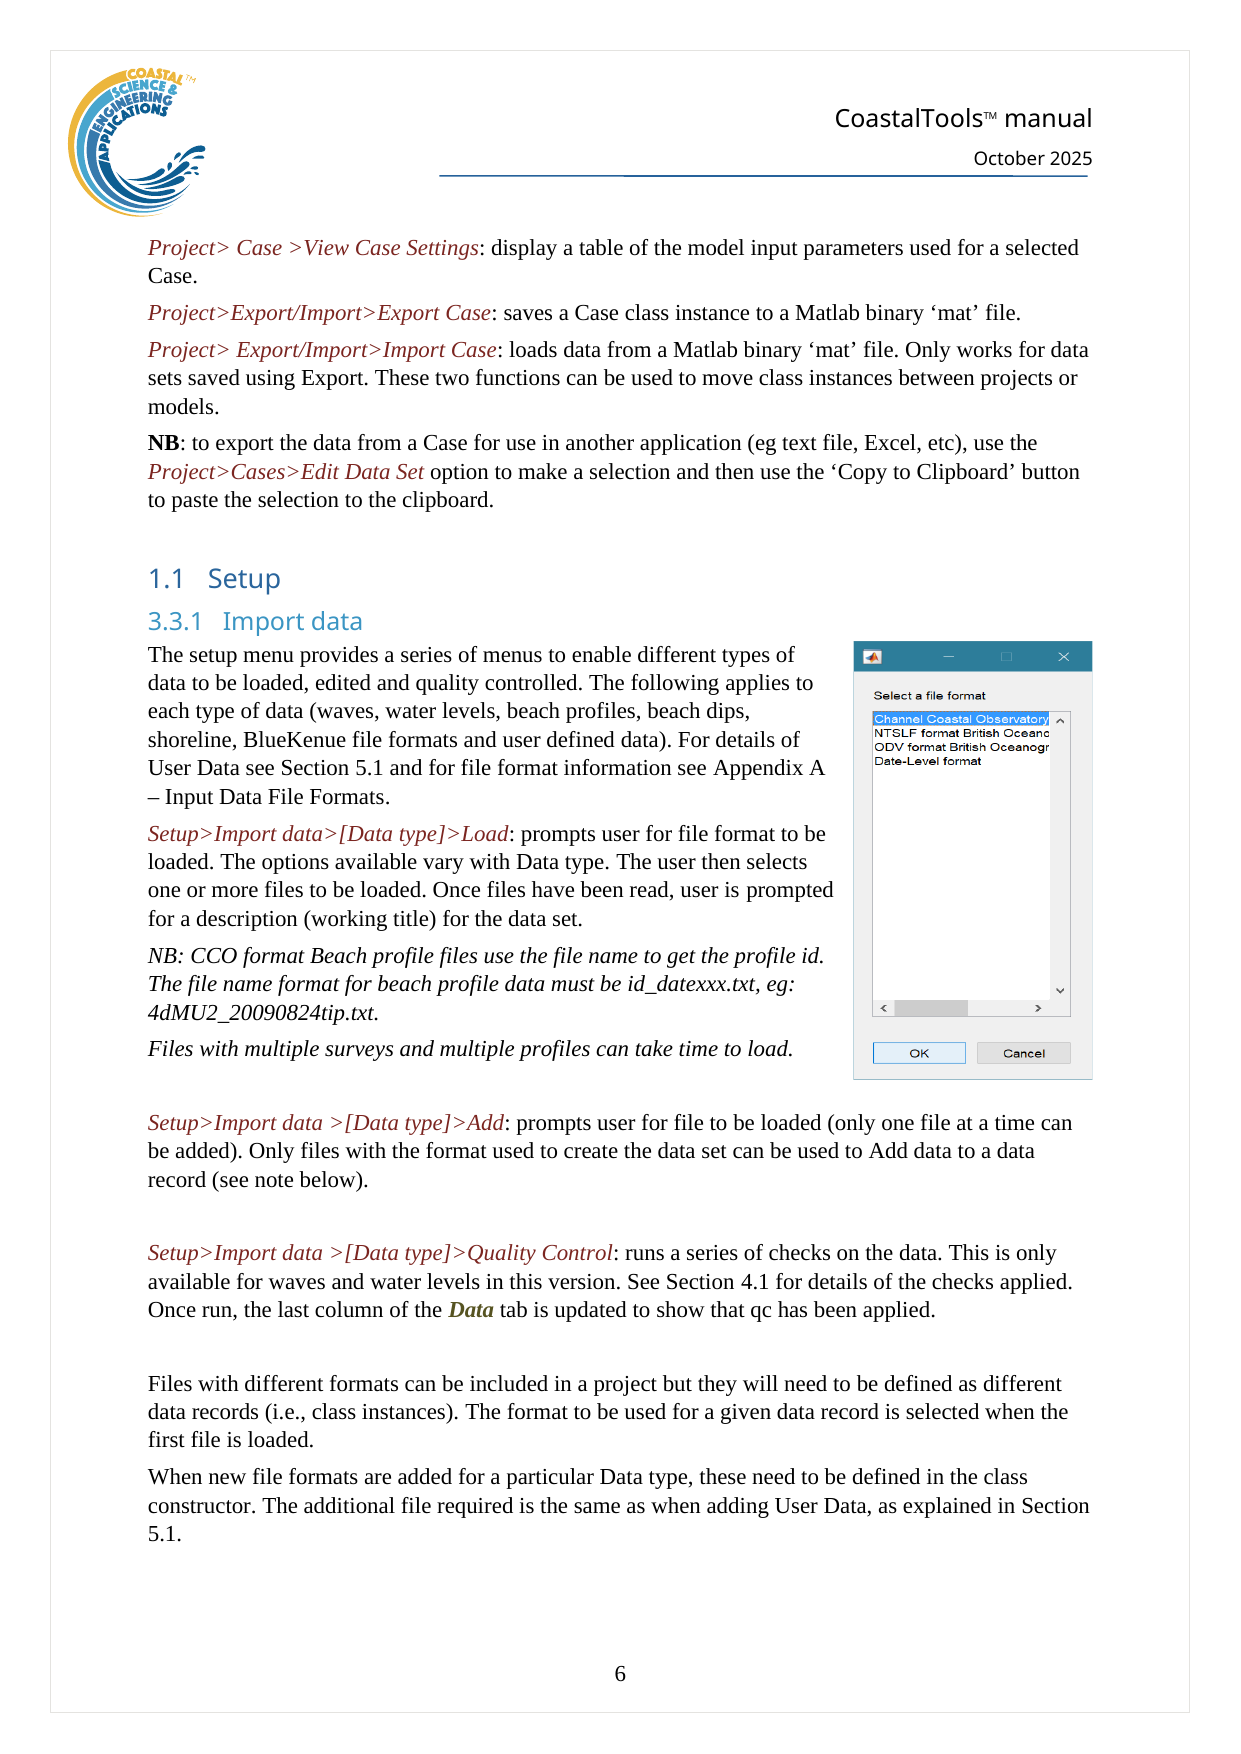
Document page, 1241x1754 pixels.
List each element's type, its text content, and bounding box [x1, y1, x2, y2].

text NB: CCO format Beach profile files use the file name to get the profile id. The file name format for beach profile data must be id_datexxx.txt, eg: 4dMU2_20090824tip.txt. [148, 942, 853, 1025]
text When new file formats are added for a particular Data type, these need to be defined in the class constructor. The additional file required is the same as when adding User Data, as explained in Section 5.1. [148, 1463, 1093, 1547]
text Files with different formats can be included in a project but they will need to be defined as different data records (i.e., class instances). The format to be used for a given data record is selected when the first file is loaded. [148, 1370, 1093, 1453]
text Setup>Import data >[Data type]>Quality Control: runs a series of checks on the data. This is only available for waves and water levels in this version. See Section 4.1 for details of the checks applied. Once run, the last column of the Data tab is updated to show that qc has been applied. [148, 1239, 1093, 1322]
text NB: to export the data from a Case for use in another application (eg text file, Excel, etc), use the Project>Cases>Edit Data Set option to make a selection and then use the ‘Copy to Clipboard’ button to paste the selection to the clipboard. [148, 429, 1093, 513]
list Setup [148, 560, 1093, 597]
text Files with multiple surveys and multiple profiles can take time to load. [148, 1035, 853, 1062]
text Project>Export/Import>Export Case: saves a Case class instance to a Matlab binary ‘mat’ file. [148, 299, 1093, 325]
text Project> Export/Import>Import Case: loads data from a Matlab binary ‘mat’ file. Only works for data sets saved using Export. These two functions can be used to move class instances between projects or models. [148, 336, 1093, 419]
text The setup menu provides a series of menus to enable different types of data to be loaded, edited and quality controlled. The following applies to each type of data (waves, water levels, beach profiles, beach dips, shoreline, BlueKenue file formats and user defined data). For details of User Data see Section 5.1 and for file format information see Appendix A – Input Data File Formats. [148, 641, 853, 809]
text Setup>Import data >[Data type]>Add: prompts user for file to be loaded (only one file at a time can be added). Only files with the format used to create the data set can be used to Add data to a data record (see note below). [148, 1109, 1093, 1192]
text Project> Case >View Case Settings: display a table of the model input parameters used for a selected Case. [148, 234, 1093, 289]
subtitle Import data [148, 604, 1093, 638]
picture [853, 641, 1093, 1080]
text Setup>Import data>[Data type]>Load: prompts user for file format to be loaded. The options available vary with Data type. The user then selects one or more files to be loaded. Once files have been read, user is prompted for a description (working title) for the data set. [148, 819, 853, 931]
